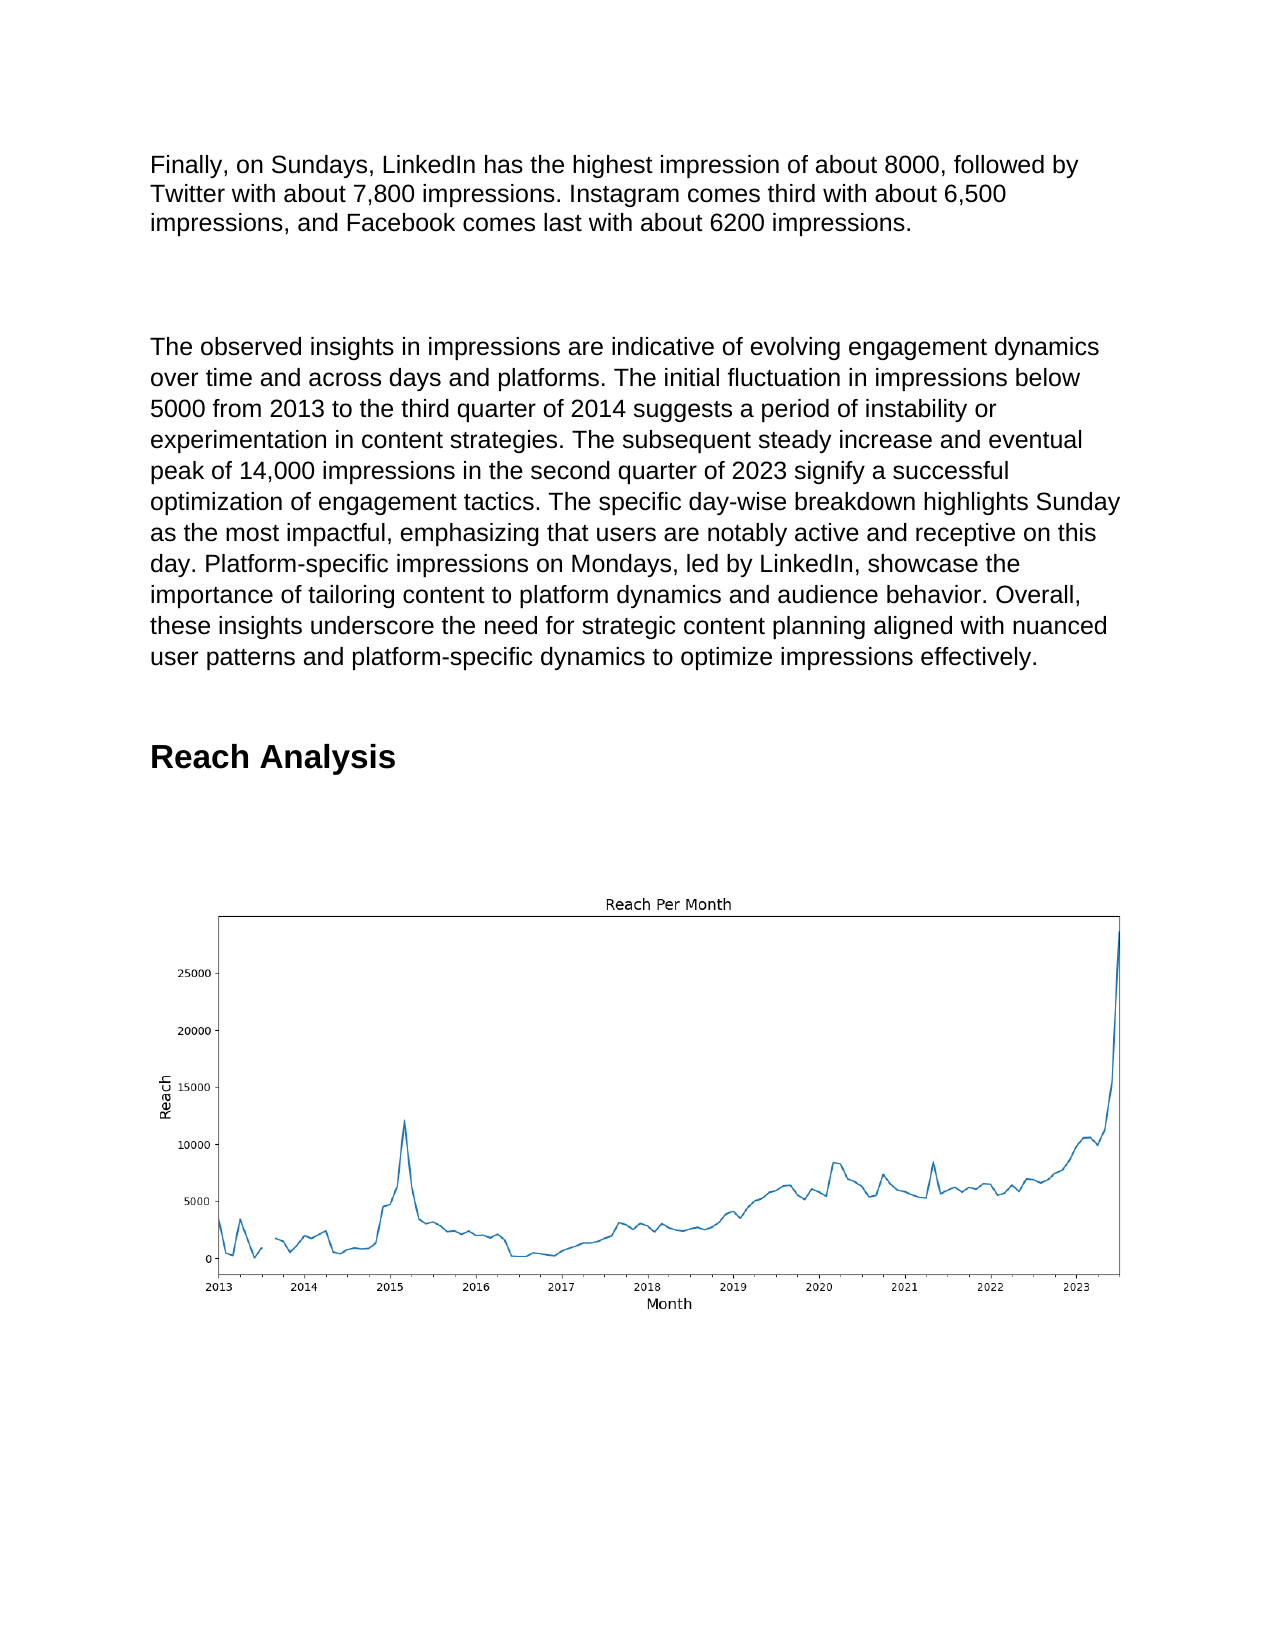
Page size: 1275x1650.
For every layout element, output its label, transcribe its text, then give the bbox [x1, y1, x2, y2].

text Reach Analysis [150, 737, 1125, 776]
picture [150, 891, 1125, 1319]
text Finally, on Sundays, LinkedIn has the highest impression of about 8000, followed by Twitter with about 7,800 impressions. Instagram comes third with about 6,500 impressions, and Facebook comes last with about 6200 impressions. [150, 150, 1125, 236]
text The observed insights in impressions are indicative of evolving engagement dynamics over time and across days and platforms. The initial fluctuation in impressions below 5000 from 2013 to the third quarter of 2014 suggests a period of instability or experimentation in content strategies. The subsequent steady increase and eventual peak of 14,000 impressions in the second quarter of 2023 signify a successful optimization of engagement tactics. The specific day-wise breakdown highlights Sunday as the most impactful, emphasizing that users are notably active and receptive on this day. Platform-specific impressions on Mondays, led by LinkedIn, showcase the importance of tailoring content to platform dynamics and audience behavior. Overall, these insights underscore the need for strategic content planning aligned with nuanced user patterns and platform-specific dynamics to optimize impressions effectively. [150, 332, 1125, 671]
